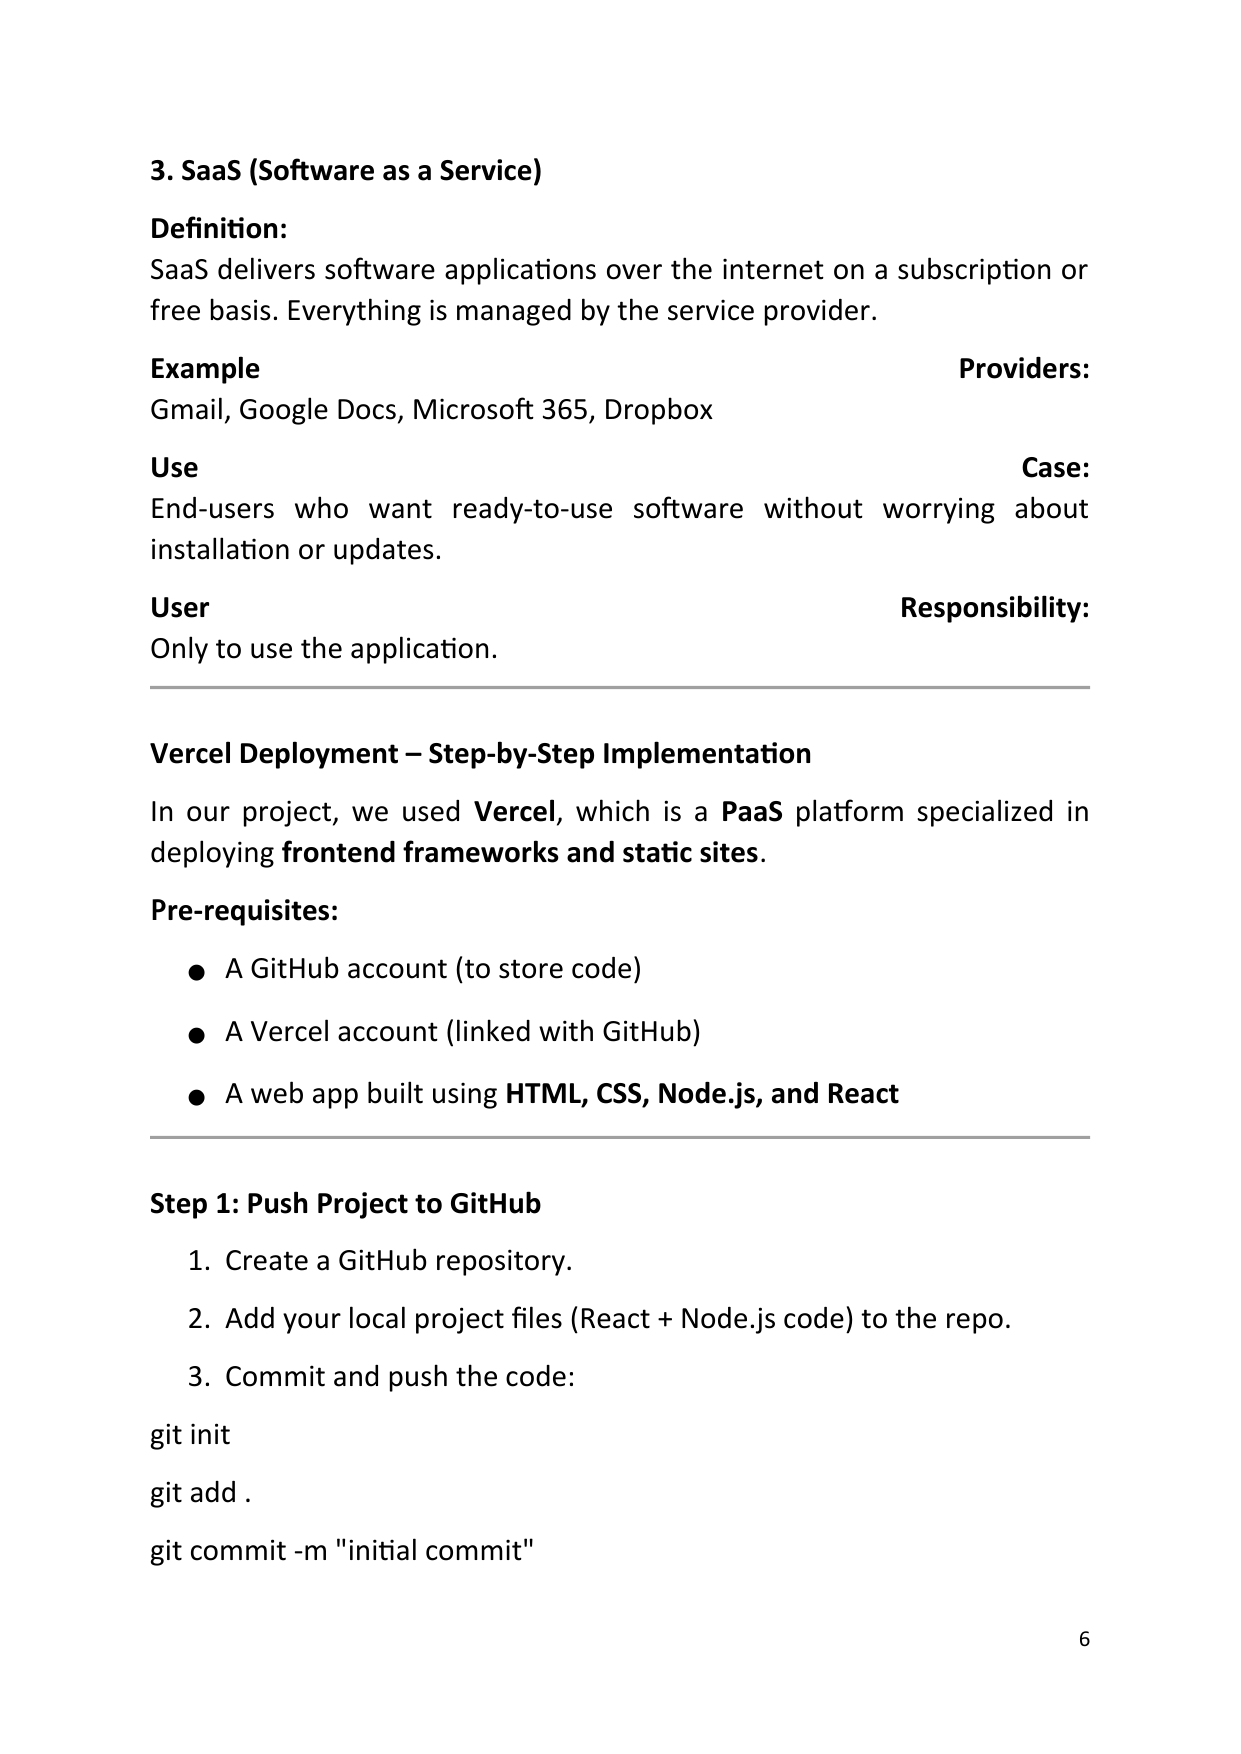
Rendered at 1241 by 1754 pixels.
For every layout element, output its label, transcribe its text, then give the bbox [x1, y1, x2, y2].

text Use Case: End-users who want ready-to-use software without worrying about installation or updates. [150, 447, 1090, 567]
text git commit -m "initial commit" [150, 1529, 1090, 1568]
text Definition: SaaS delivers software applications over the internet on a subscription or free basis. Everything is managed by the service provider. [150, 208, 1090, 328]
list Commit and push the code: [187, 1356, 1090, 1394]
list A web app built using HTML, CSS, Node.js, and React [187, 1073, 1090, 1116]
text Pre-requisites: [150, 889, 1090, 928]
list Add your local project files (React + Node.js code) to the repo. [187, 1298, 1090, 1336]
text git add . [150, 1472, 1090, 1510]
text Vercel Deployment – Step-by-Step Implementation [150, 733, 1090, 771]
list A GitHub account (to store code) [187, 948, 1090, 990]
text Example Providers: Gmail, Google Docs, Microsoft 365, Dropbox [150, 348, 1090, 427]
text 3. SaaS (Software as a Service) [150, 150, 1090, 188]
text Step 1: Push Project to GitHub [150, 1183, 1090, 1221]
text In our project, we used Vercel, which is a PaaS platform specialized in deploying frontend frameworks and static sites. [150, 791, 1090, 870]
text git init [150, 1414, 1090, 1452]
list A Vercel account (linked with GitHub) [187, 1010, 1090, 1053]
list Create a GitHub repository. [187, 1241, 1090, 1279]
text User Responsibility: Only to use the application. [150, 587, 1090, 666]
